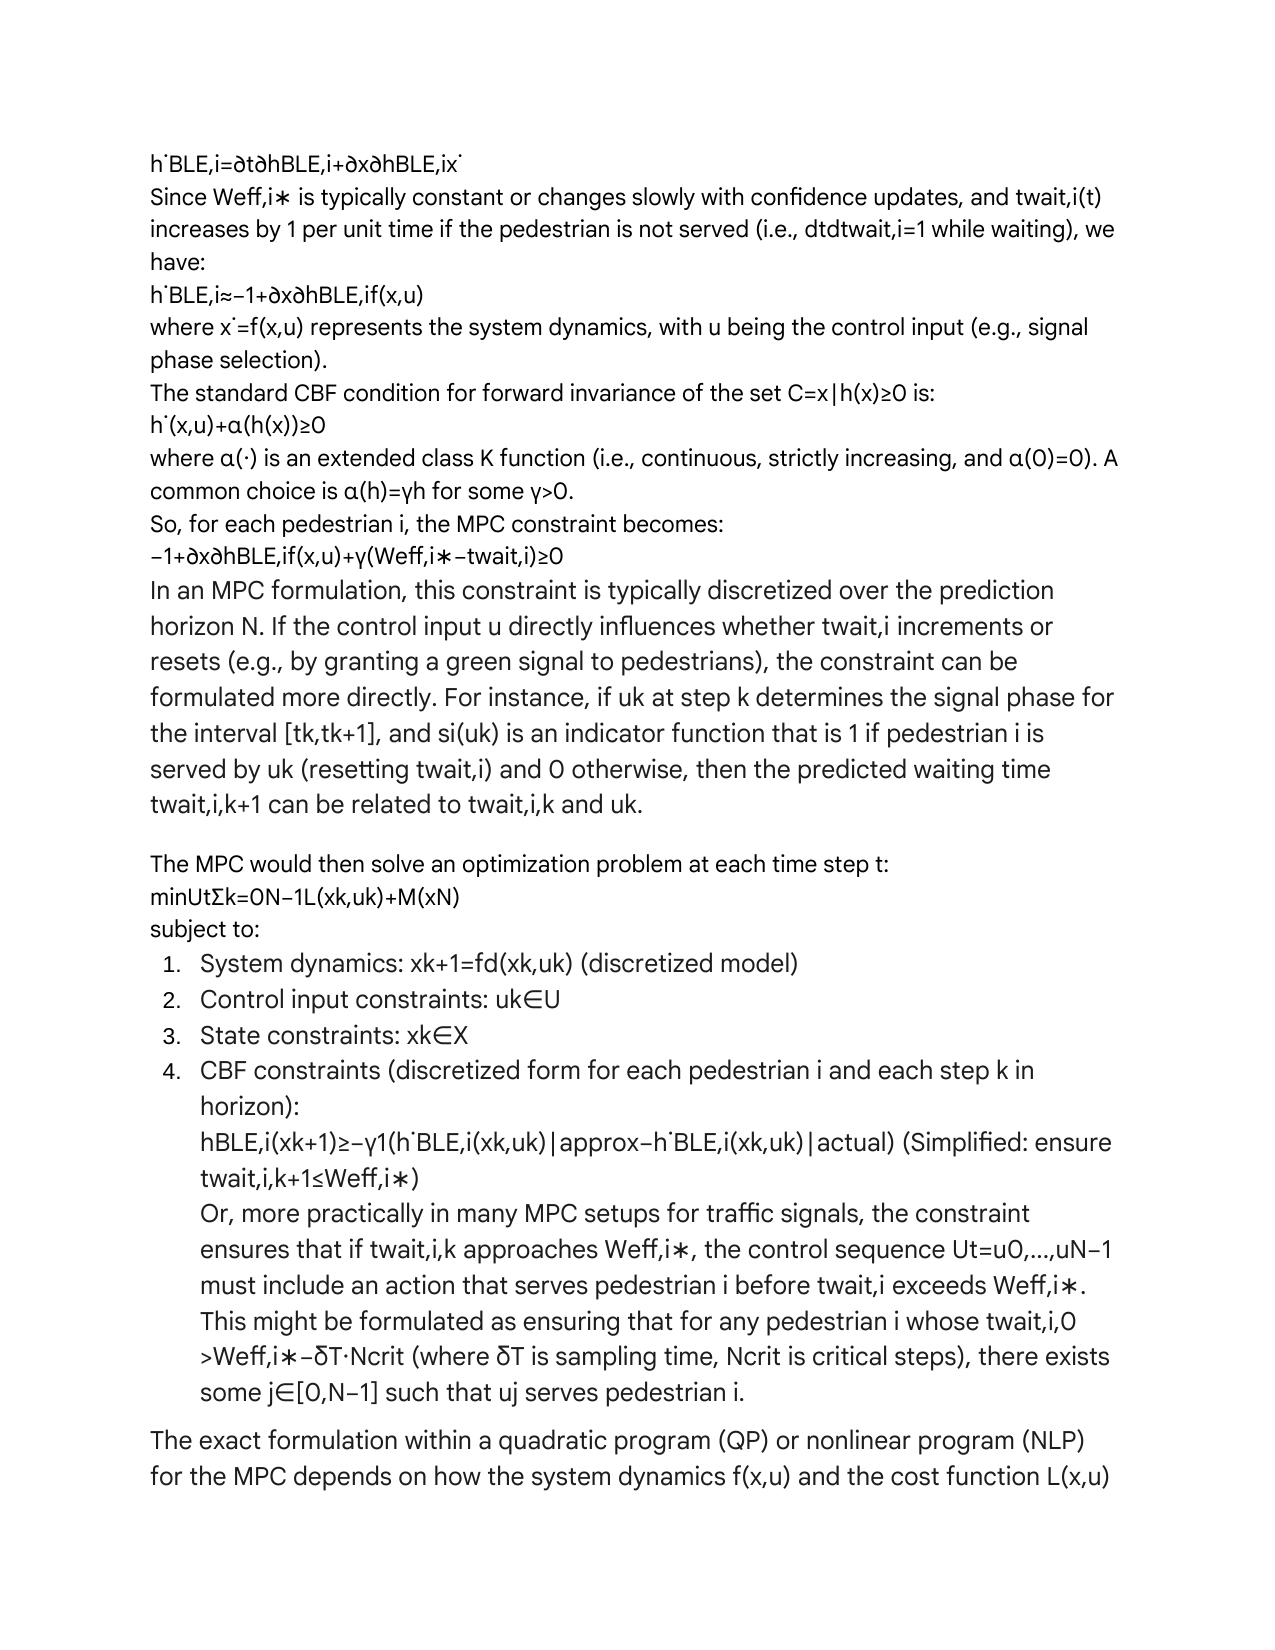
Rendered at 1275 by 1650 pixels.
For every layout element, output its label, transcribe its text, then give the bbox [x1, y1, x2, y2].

text h˙BLE,i=∂t∂hBLE,i​+∂x∂hBLE,i​​x˙ [150, 150, 1125, 179]
text subject to: [150, 916, 1125, 944]
text The standard CBF condition for forward invariance of the set C=x∣h(x)≥0 is: [150, 379, 1125, 408]
text Since Weff,i∗​ is typically constant or changes slowly with confidence updates, and twait,i​(t) increases by 1 per unit time if the pedestrian is not served (i.e., dtdtwait,i​​=1 while waiting), we have: [150, 183, 1125, 277]
text So, for each pedestrian i, the MPC constraint becomes: [150, 510, 1125, 538]
text where α(⋅) is an extended class K function (i.e., continuous, strictly increasing, and α(0)=0). A common choice is α(h)=γh for some γ>0. [150, 444, 1125, 506]
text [150, 1425, 1125, 1492]
text where x˙=f(x,u) represents the system dynamics, with u being the control input (e.g., signal phase selection). [150, 313, 1125, 375]
text −1+∂x∂hBLE,i​​f(x,u)+γ(Weff,i∗​−twait,i​)≥0 [150, 542, 1125, 571]
text h˙BLE,i≈−1+∂x∂hBLE,i​f(x,u) [150, 281, 1125, 309]
text In an MPC formulation, this constraint is typically discretized over the prediction horizon N. If the control input u directly influences whether twait,i​ increments or resets (e.g., by granting a green signal to pedestrians), the constraint can be formulated more directly. For instance, if uk​ at step k determines the signal phase for the interval [tk​,tk+1​], and si​(uk​) is an indicator function that is 1 if pedestrian i is served by uk​ (resetting twait,i​) and 0 otherwise, then the predicted waiting time twait,i,k+1​ can be related to twait,i,k​ and uk​. [150, 575, 1125, 821]
text h˙(x,u)+α(h(x))≥0 [150, 412, 1125, 440]
text minUt​​∑k=0N−1​L(xk​,uk​)+M(xN​) [150, 883, 1125, 912]
text The MPC would then solve an optimization problem at each time step t: [150, 850, 1125, 879]
list State constraints: xk​∈X [162, 1020, 1125, 1051]
list Control input constraints: uk​∈U [162, 984, 1125, 1016]
list CBF constraints (discretized form for each pedestrian i and each step k in horizon): hBLE,i​(xk+1​)≥−γ1​(h˙BLE,i(xk​,uk​)∣approx−h˙BLE,i(xk​,uk​)∣actual) (Simplified: ensure twait,i,k+1​≤Weff,i∗​) Or, more practically in many MPC setups for traffic signals, the constraint ensures that if twait,i,k​ approaches Weff,i∗​, the control sequence Ut​=u0​,...,uN−1​ must include an action that serves pedestrian i before twait,i​ exceeds Weff,i∗​. This might be formulated as ensuring that for any pedestrian i whose twait,i,0​>Weff,i∗​−δT⋅Ncrit​ (where δT is sampling time, Ncrit​ is critical steps), there exists some j∈[0,N−1] such that uj​ serves pedestrian i. [162, 1056, 1125, 1408]
list System dynamics: xk+1​=fd​(xk​,uk​) (discretized model) [162, 948, 1125, 980]
